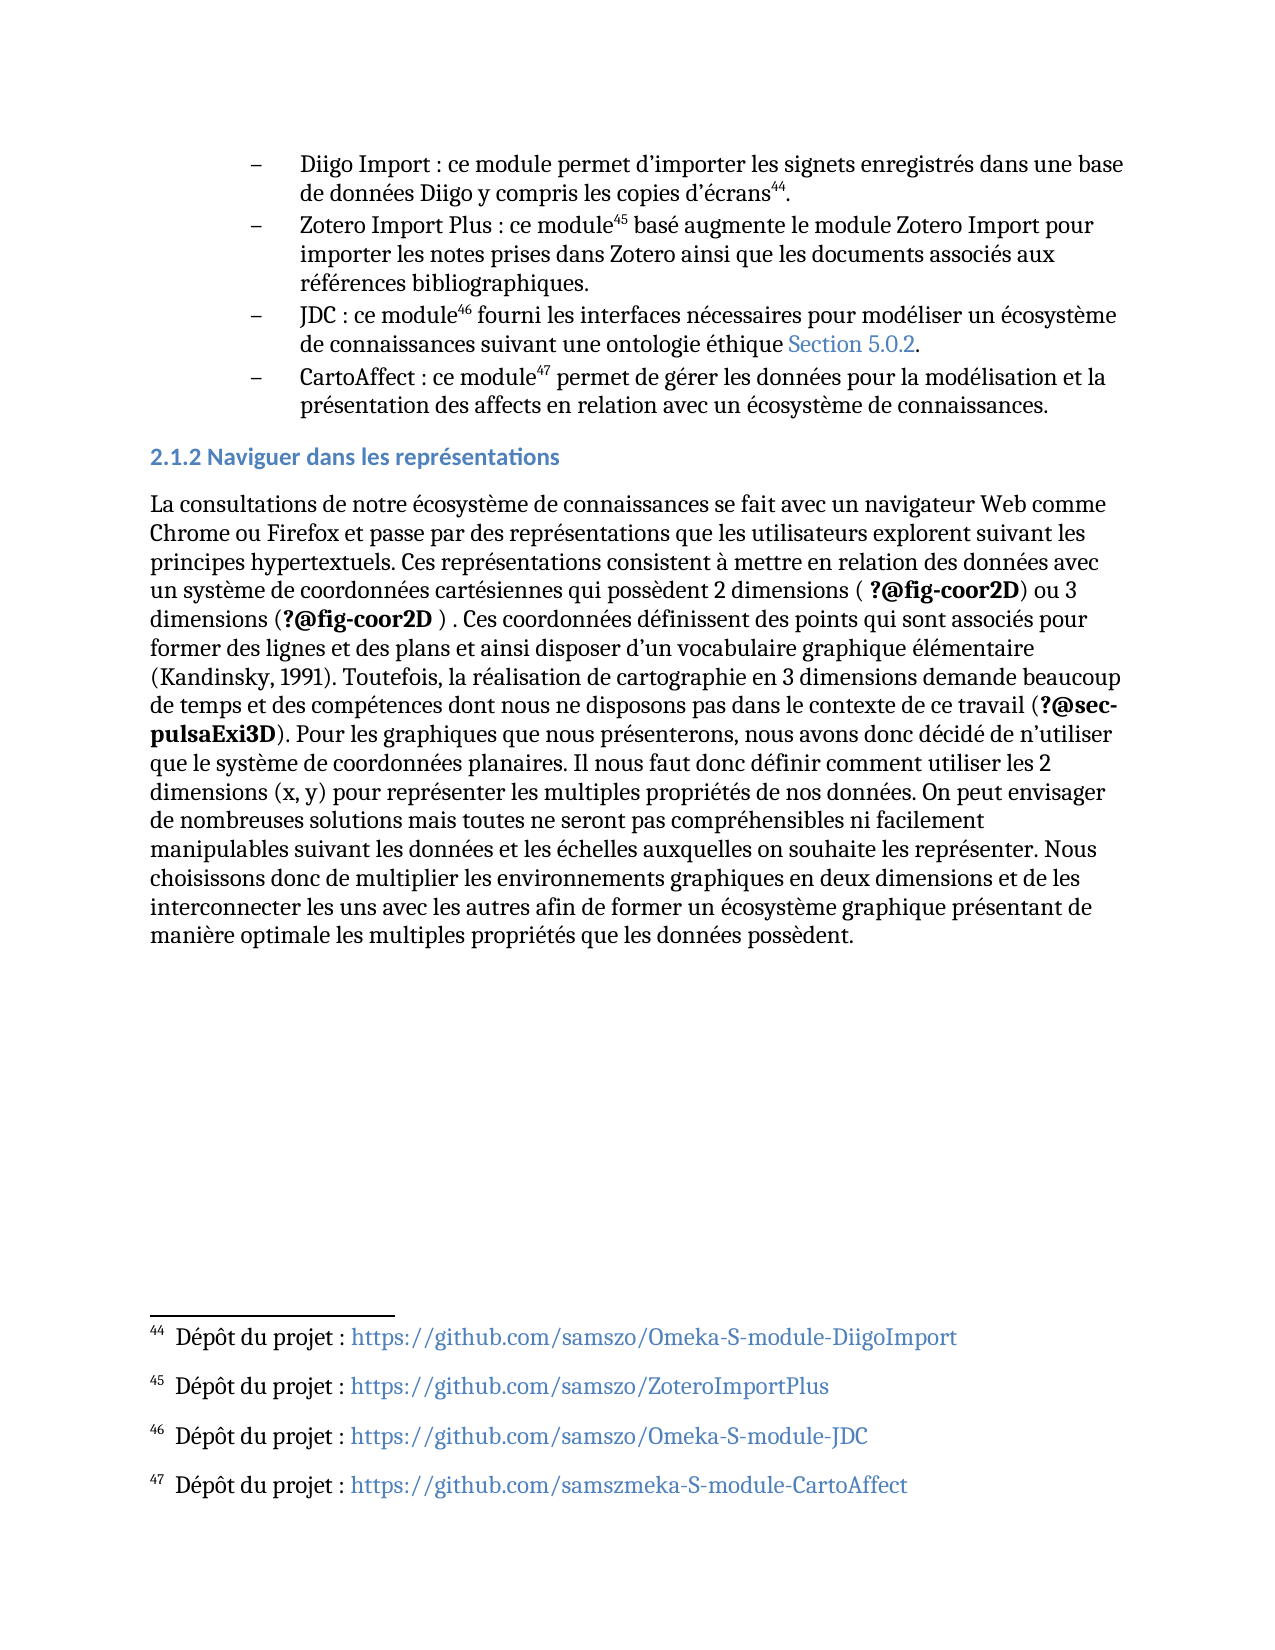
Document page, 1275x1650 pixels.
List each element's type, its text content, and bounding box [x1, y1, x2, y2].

list Zotero Import Plus : ce module basé augmente le module Zotero Import pour importer les notes prises dans Zotero ainsi que les documents associés aux références bibliographiques. [250, 211, 1125, 297]
list JDC : ce module fourni les interfaces nécessaires pour modéliser un écosystème de connaissances suivant une ontologie éthique Section 5.0.2. [250, 301, 1125, 359]
subtitle 2.1.2 Naviguer dans les représentations [150, 441, 1125, 471]
list Diigo Import : ce module permet d’importer les signets enregistrés dans une base de données Diigo y compris les copies d’écrans. [250, 150, 1125, 207]
text La consultations de notre écosystème de connaissances se fait avec un navigateur Web comme Chrome ou Firefox et passe par des représentations que les utilisateurs explorent suivant les principes hypertextuels. Ces représentations consistent à mettre en relation des données avec un système de coordonnées cartésiennes qui possèdent 2 dimensions ( ?@fig-coor2D) ou 3 dimensions (?@fig-coor2D ) . Ces coordonnées définissent des points qui sont associés pour former des lignes et des plans et ainsi disposer d’un vocabulaire graphique élémentaire (Kandinsky, 1991). Toutefois, la réalisation de cartographie en 3 dimensions demande beaucoup de temps et des compétences dont nous ne disposons pas dans le contexte de ce travail (?@sec-pulsaExi3D). Pour les graphiques que nous présenterons, nous avons donc décidé de n’utiliser que le système de coordonnées planaires. Il nous faut donc définir comment utiliser les 2 dimensions (x, y) pour représenter les multiples propriétés de nos données. On peut envisager de nombreuses solutions mais toutes ne seront pas compréhensibles ni facilement manipulables suivant les données et les échelles auxquelles on souhaite les représenter. Nous choisissons donc de multiplier les environnements graphiques en deux dimensions et de les interconnecter les uns avec les autres afin de former un écosystème graphique présentant de manière optimale les multiples propriétés que les données possèdent. [150, 490, 1125, 950]
list CartoAffect : ce module permet de gérer les données pour la modélisation et la présentation des affects en relation avec un écosystème de connaissances. [250, 362, 1125, 420]
